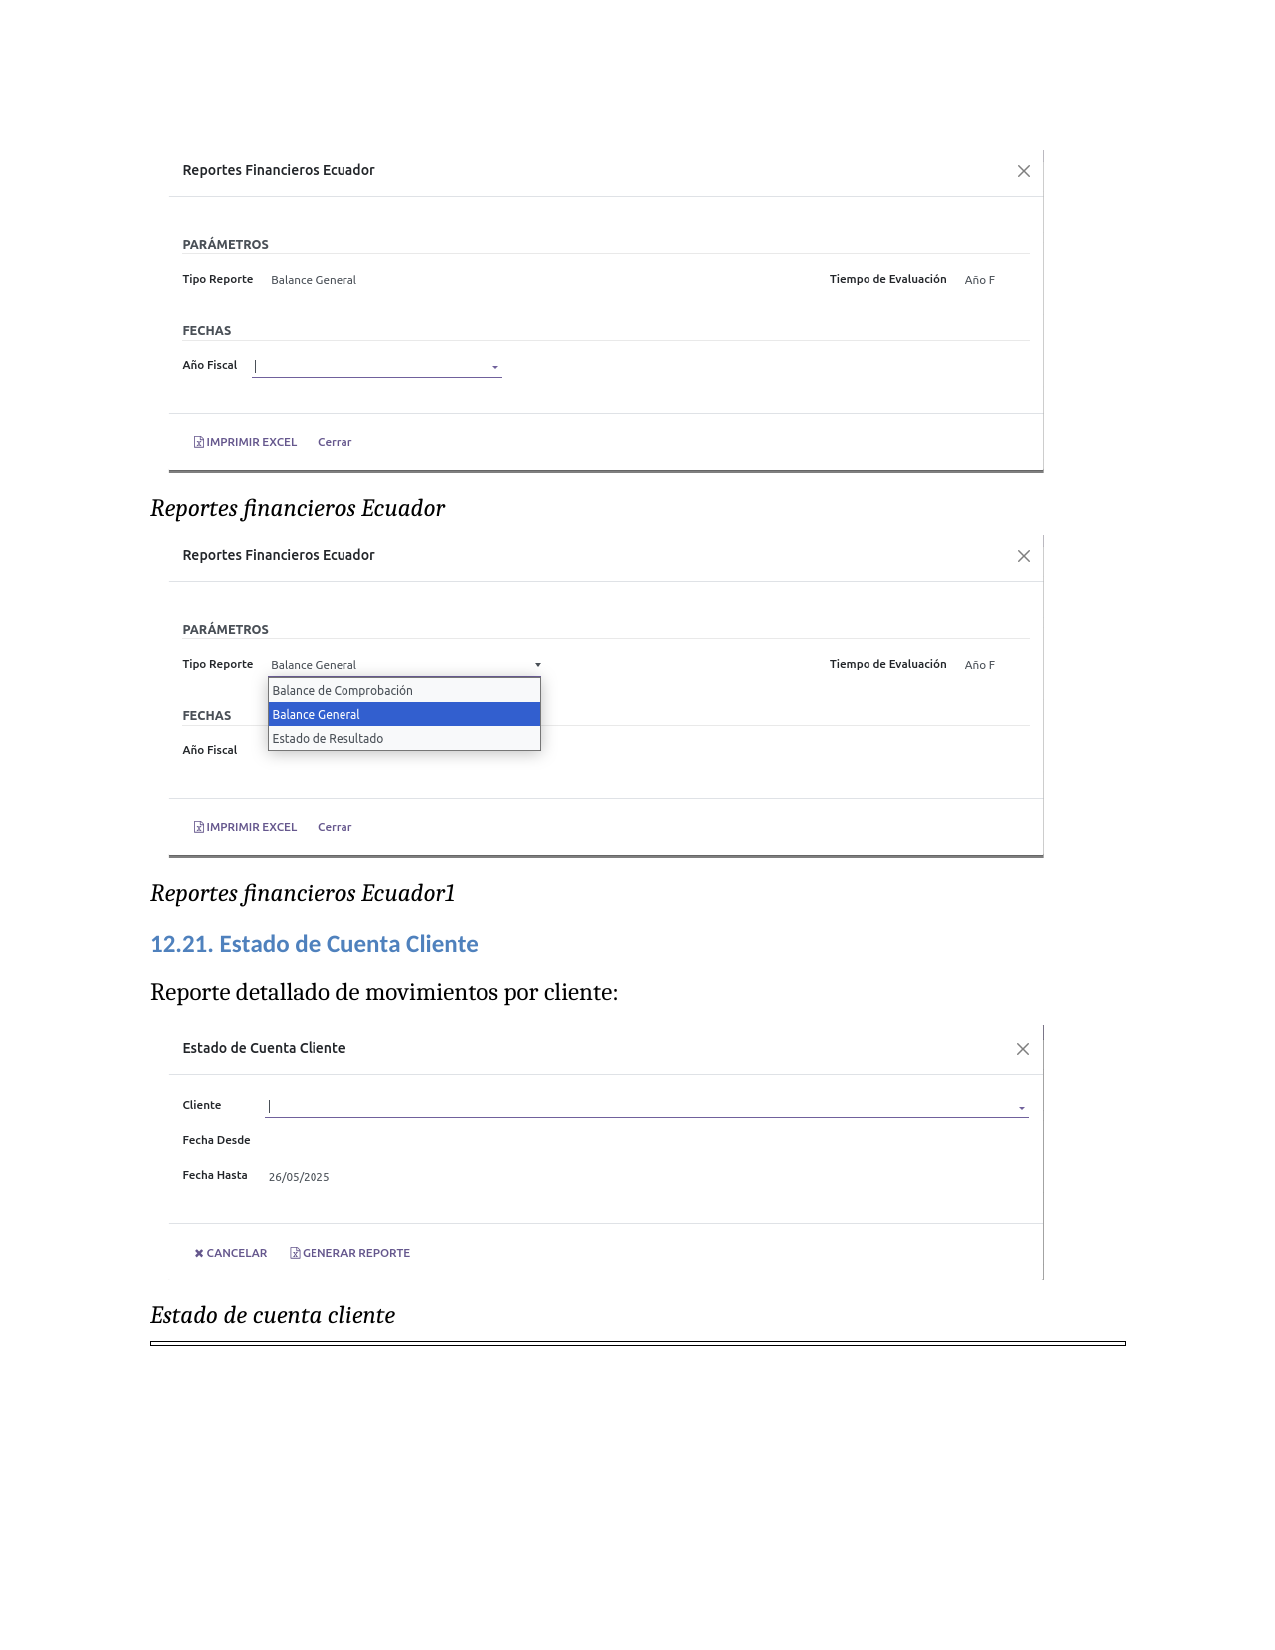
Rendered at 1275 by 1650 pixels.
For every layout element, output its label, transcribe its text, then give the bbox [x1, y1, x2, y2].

text Estado de cuenta cliente [150, 1301, 1125, 1329]
picture [168, 150, 1044, 473]
text Reporte detallado de movimientos por cliente: [150, 977, 1125, 1006]
picture [168, 1025, 1044, 1280]
text Reportes financieros Ecuador1 [150, 878, 1125, 907]
subtitle 12.21. Estado de Cuenta Cliente [150, 928, 1125, 959]
picture [168, 535, 1044, 858]
text Reportes financieros Ecuador [150, 494, 1125, 522]
